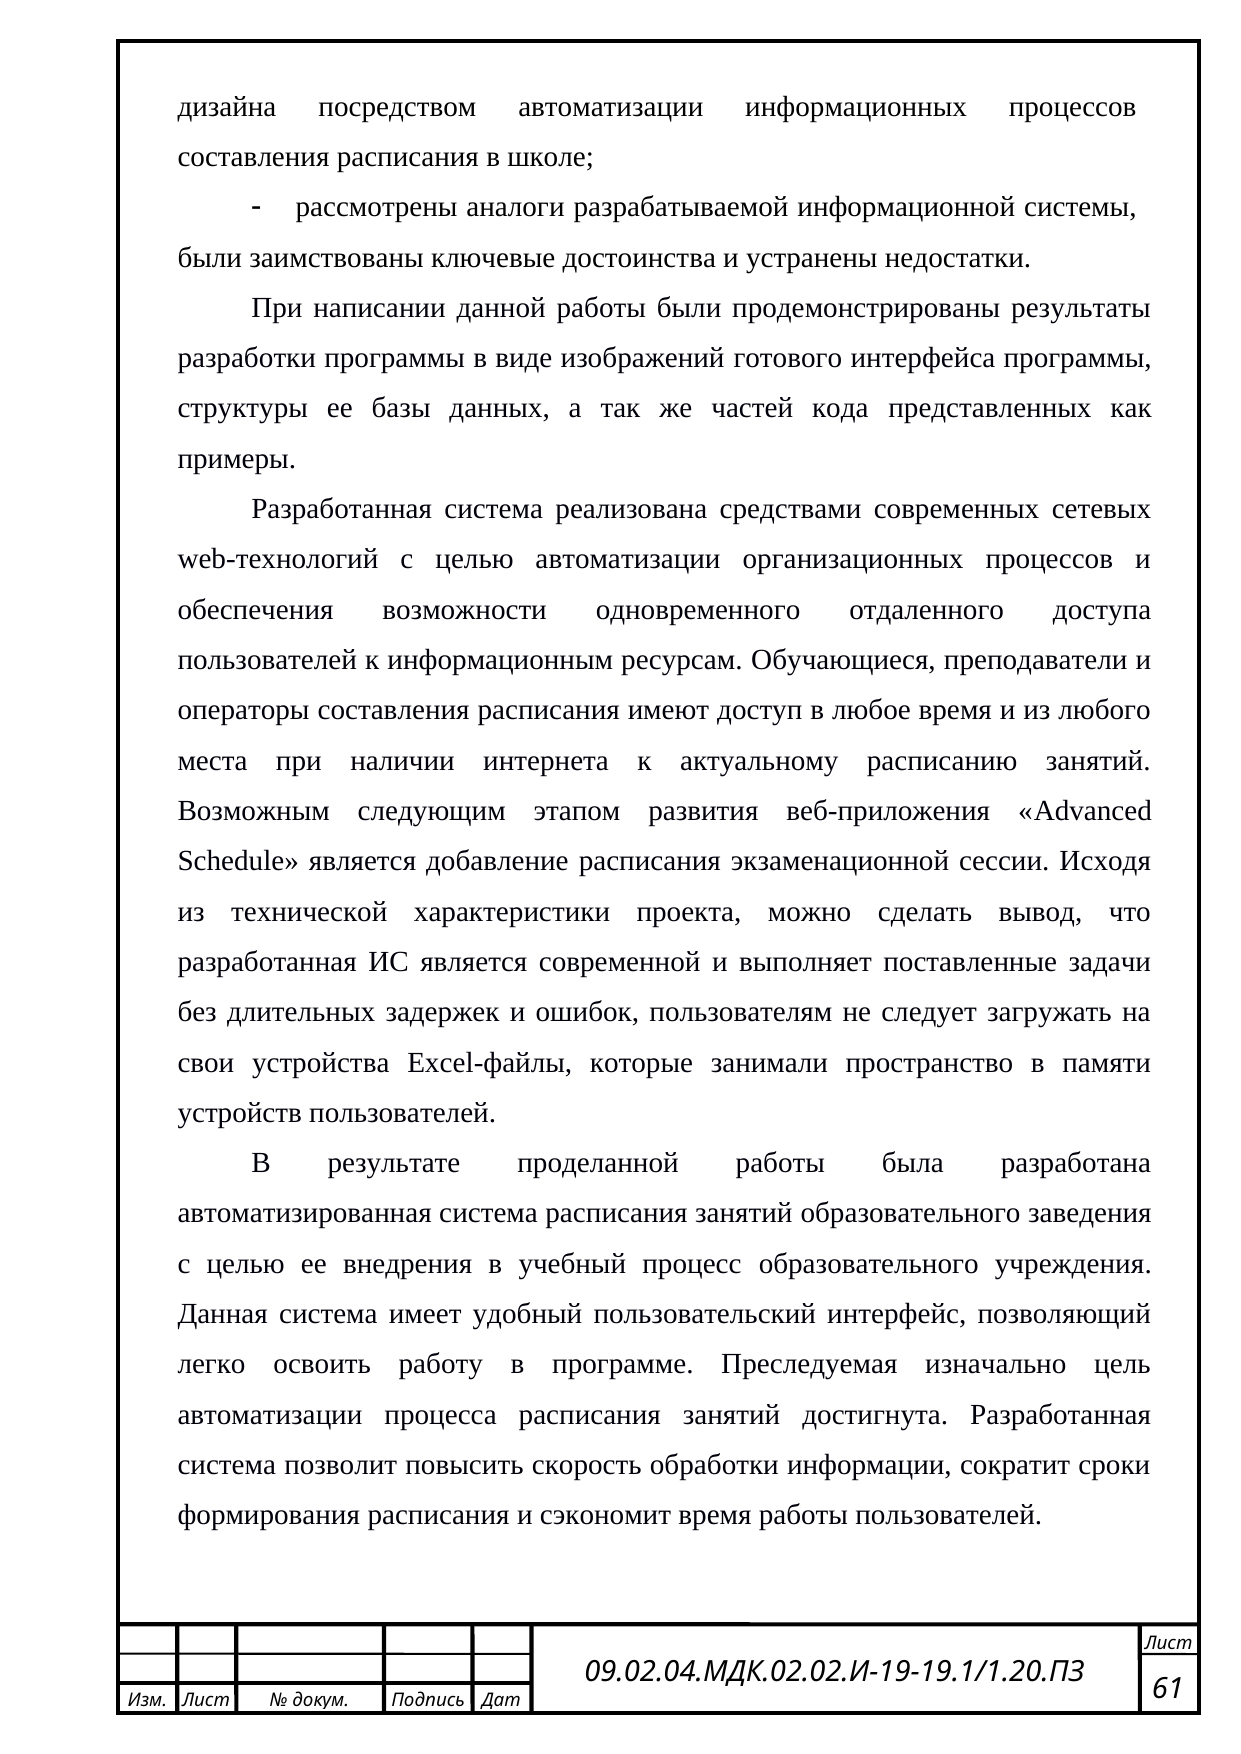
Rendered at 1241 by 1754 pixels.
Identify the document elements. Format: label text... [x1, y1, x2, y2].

text При написании данной работы были продемонстрированы результаты разработки программы в виде изображений готового интерфейса программы, структуры ее базы данных, а так же частей кода представленных как примеры. [177, 290, 1152, 474]
text Разработанная система реализована средствами современных сетевых web-технологий с целью автоматизации организационных процессов и обеспечения возможности одновременного отдаленного доступа пользователей к информационным ресурсам. Обучающиеся, преподаватели и операторы составления расписания имеют доступ в любое время и из любого места при наличии интернета к актуальному расписанию занятий. Возможным следующим этапом развития веб-приложения «Advanced Schedule» является добавление расписания экзаменационной сессии. Исходя из технической характеристики проекта, можно сделать вывод, что разработанная ИС является современной и выполняет поставленные задачи без длительных задержек и ошибок, пользователям не следует загружать на свои устройства Excel-файлы, которые занимали пространство в памяти устройств пользователей. [177, 491, 1152, 1128]
list рассмотрены аналоги разрабатываемой информационной системы, были заимствованы ключевые достоинства и устранены недостатки. [177, 189, 1137, 273]
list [177, 89, 1137, 172]
text В результате проделанной работы была разработана автоматизированная система расписания занятий образовательного заведения с целью ее внедрения в учебный процесс образовательного учреждения. Данная система имеет удобный пользовательский интерфейс, позволяющий легко освоить работу в программе. Преследуемая изначально цель автоматизации процесса расписания занятий достигнута. Разработанная система позволит повысить скорость обработки информации, сократит сроки формирования расписания и сэкономит время работы пользователей. [177, 1145, 1152, 1531]
